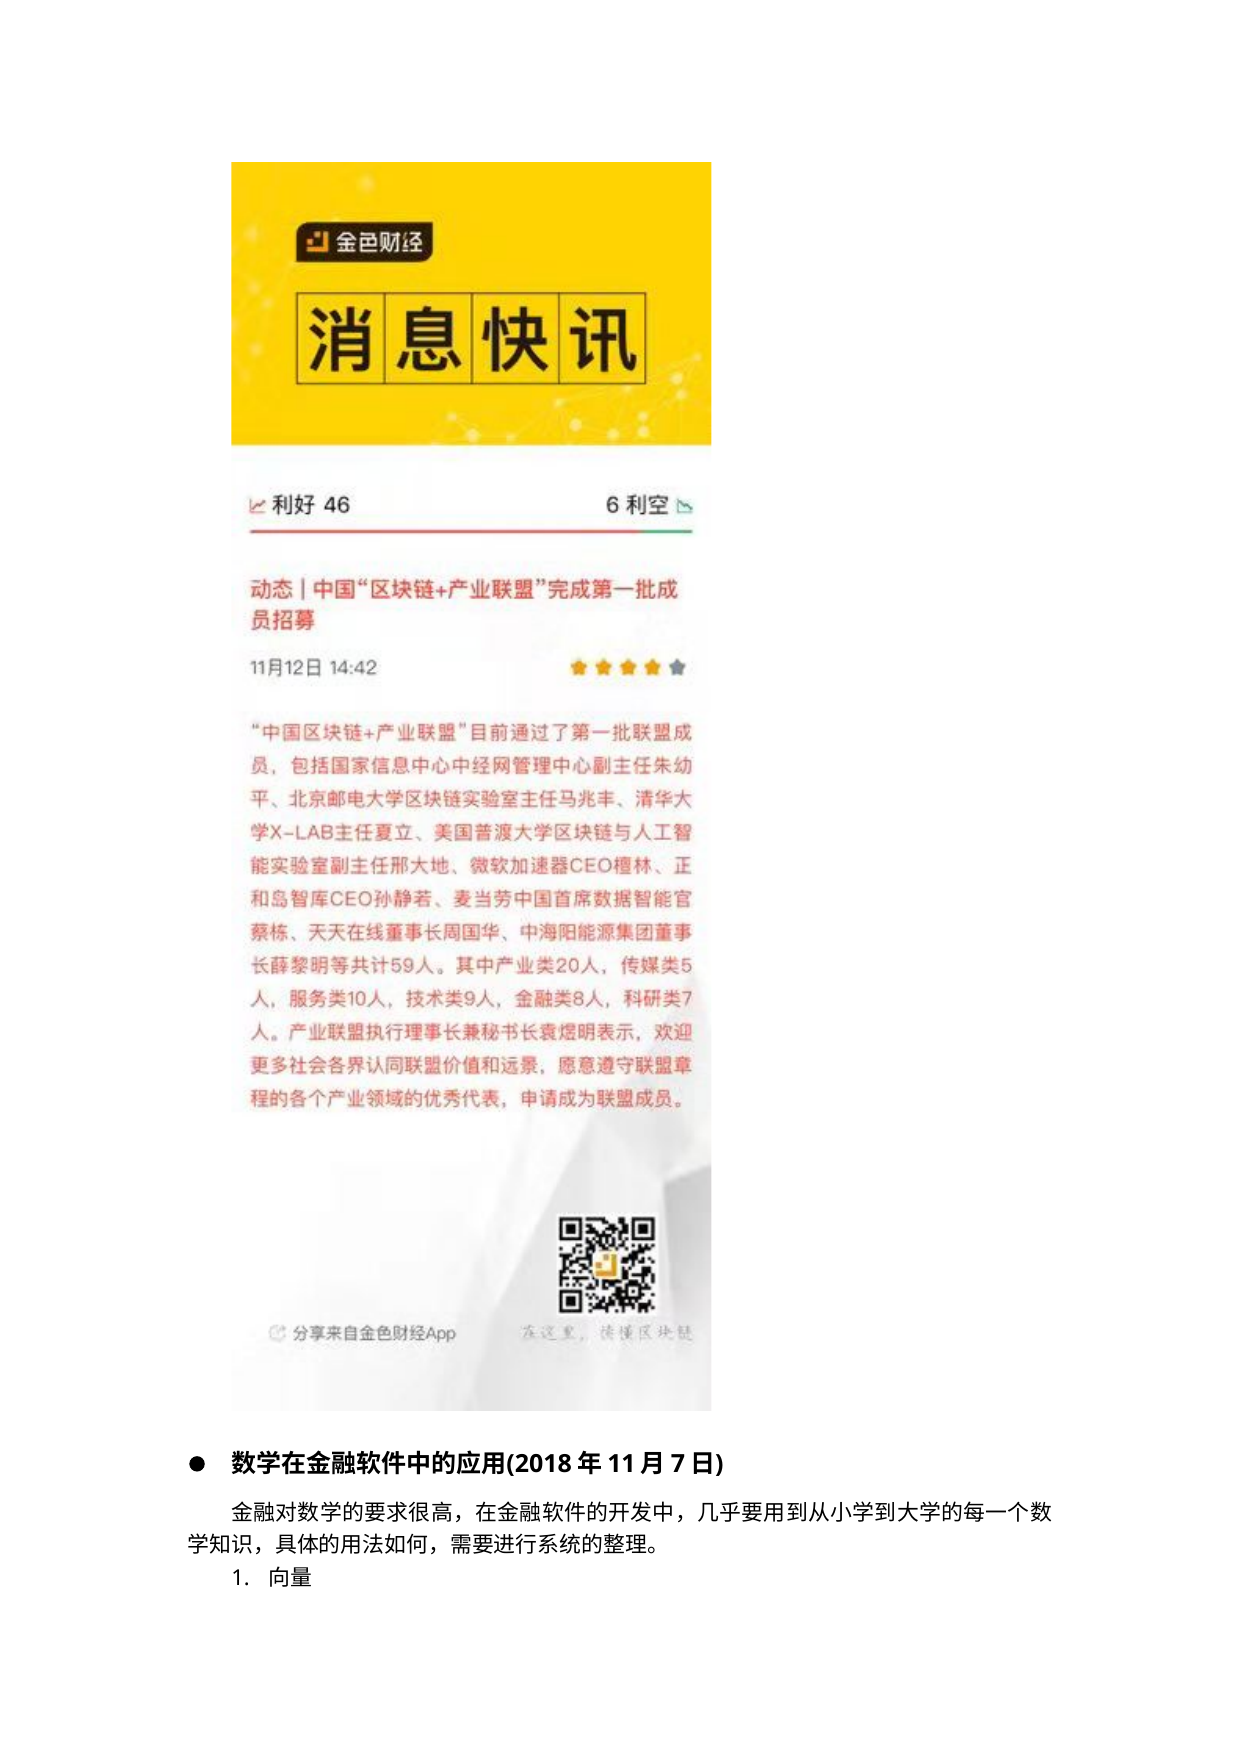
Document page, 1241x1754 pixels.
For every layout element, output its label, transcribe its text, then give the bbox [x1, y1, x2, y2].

list 向量 [231, 1559, 1053, 1592]
list 数学在金融软件中的应用(2018年11月7日) [187, 1429, 1053, 1494]
text 金融对数学的要求很高，在金融软件的开发中，几乎要用到从小学到大学的每一个数学知识，具体的用法如何，需要进行系统的整理。 [187, 1494, 1053, 1559]
picture [231, 162, 712, 1411]
